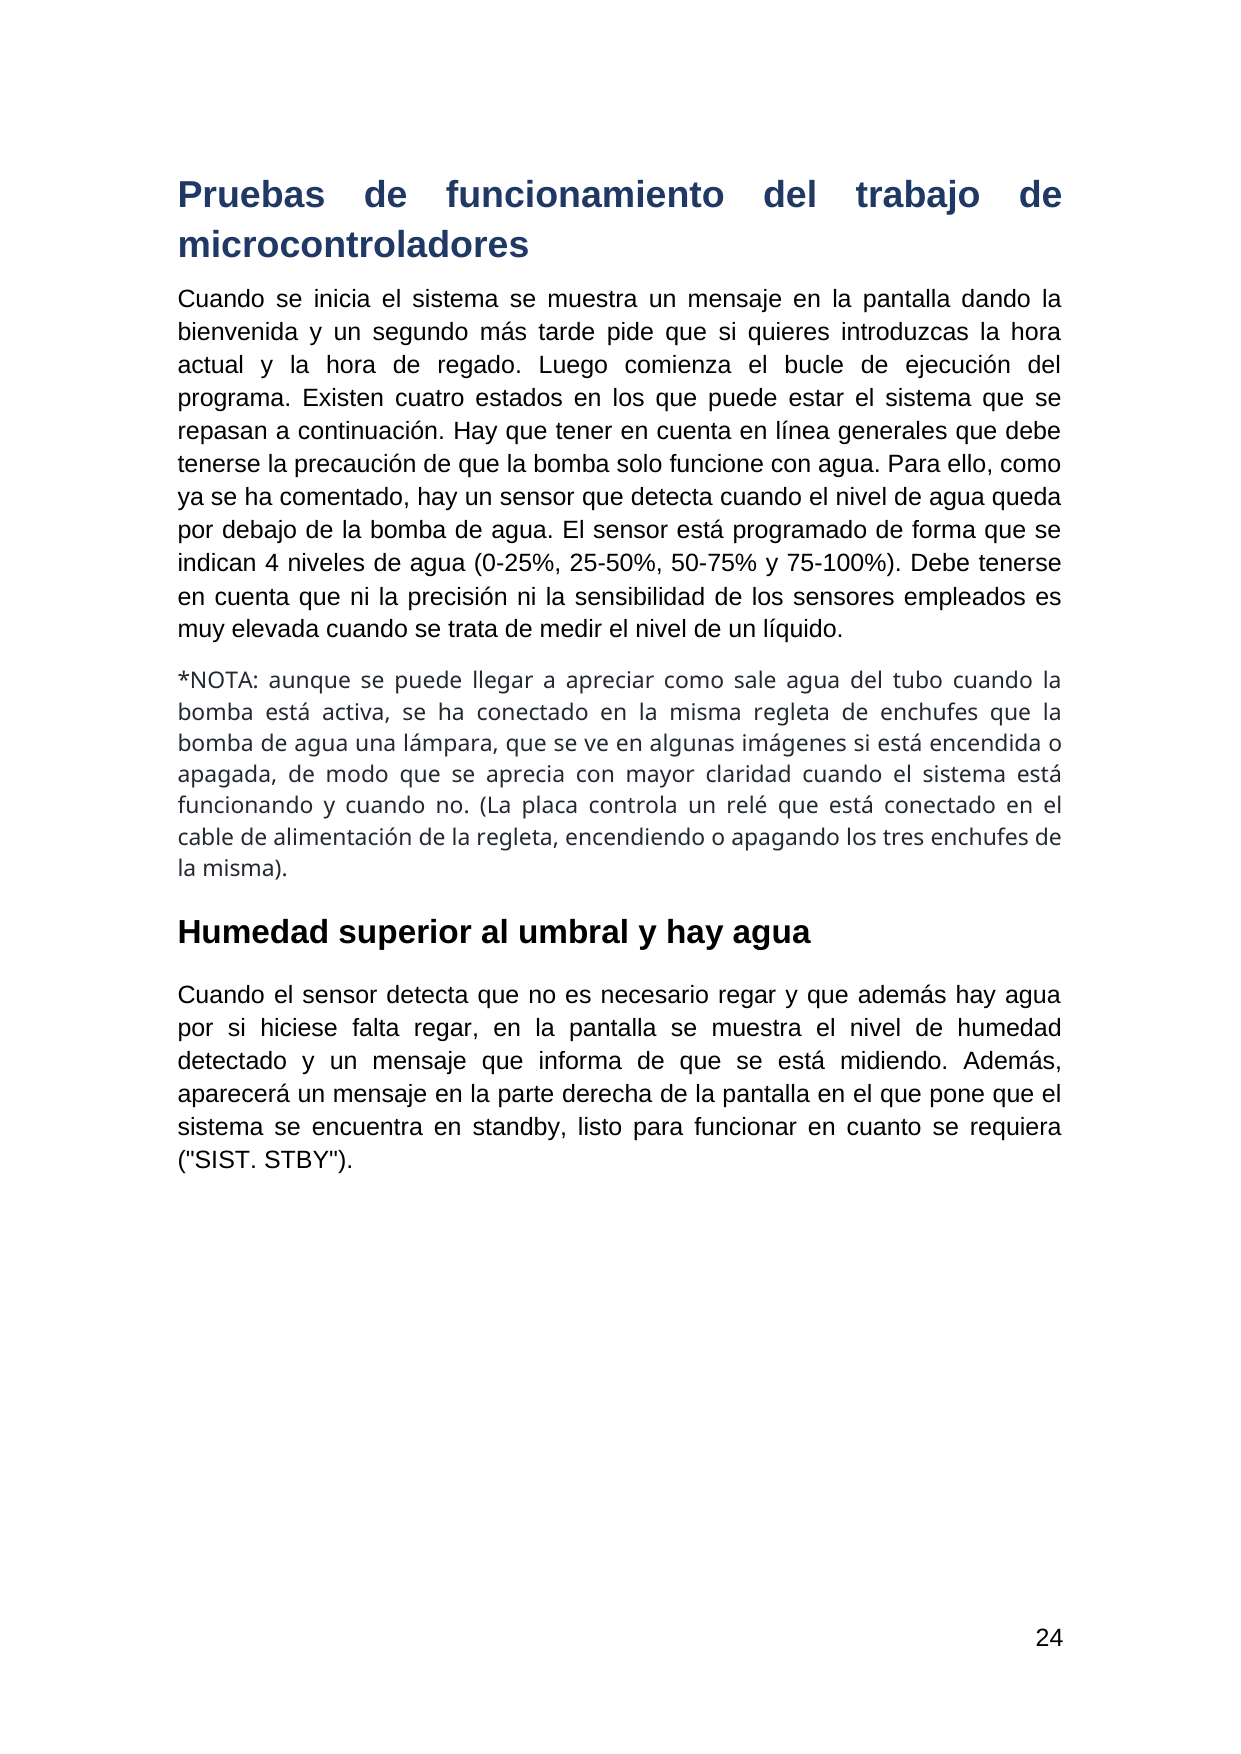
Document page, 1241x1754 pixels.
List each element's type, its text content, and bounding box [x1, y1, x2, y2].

text *NOTA: aunque se puede llegar a apreciar como sale agua del tubo cuando la bomba está activa, se ha conectado en la misma regleta de enchufes que la bomba de agua una lámpara, que se ve en algunas imágenes si está encendida o apagada, de modo que se aprecia con mayor claridad cuando el sistema está funcionando y cuando no. (La placa controla un relé que está conectado en el cable de alimentación de la regleta, encendiendo o apagando los tres enchufes de la misma). [177, 664, 1063, 883]
text Cuando el sensor detecta que no es necesario regar y que además hay agua por si hiciese falta regar, en la pantalla se muestra el nivel de humedad detectado y un mensaje que informa de que se está midiendo. Además, aparecerá un mensaje en la parte derecha de la pantalla en el que pone que el sistema se encuentra en standby, listo para funcionar en cuanto se requiera ("SIST. STBY"). [177, 980, 1063, 1173]
text Cuando se inicia el sistema se muestra un mensaje en la pantalla dando la bienvenida y un segundo más tarde pide que si quieres introduzcas la hora actual y la hora de regado. Luego comienza el bucle de ejecución del programa. Existen cuatro estados en los que puede estar el sistema que se repasan a continuación. Hay que tener en cuenta en línea generales que debe tenerse la precaución de que la bomba solo funcione con agua. Para ello, como ya se ha comentado, hay un sensor que detecta cuando el nivel de agua queda por debajo de la bomba de agua. El sensor está programado de forma que se indican 4 niveles de agua (0-25%, 25-50%, 50-75% y 75-100%). Debe tenerse en cuenta que ni la precisión ni la sensibilidad de los sensores empleados es muy elevada cuando se trata de medir el nivel de un líquido. [177, 284, 1063, 643]
subtitle Humedad superior al umbral y hay agua [177, 912, 1063, 951]
subtitle Pruebas de funcionamiento del trabajo de microcontroladores [177, 173, 1063, 265]
